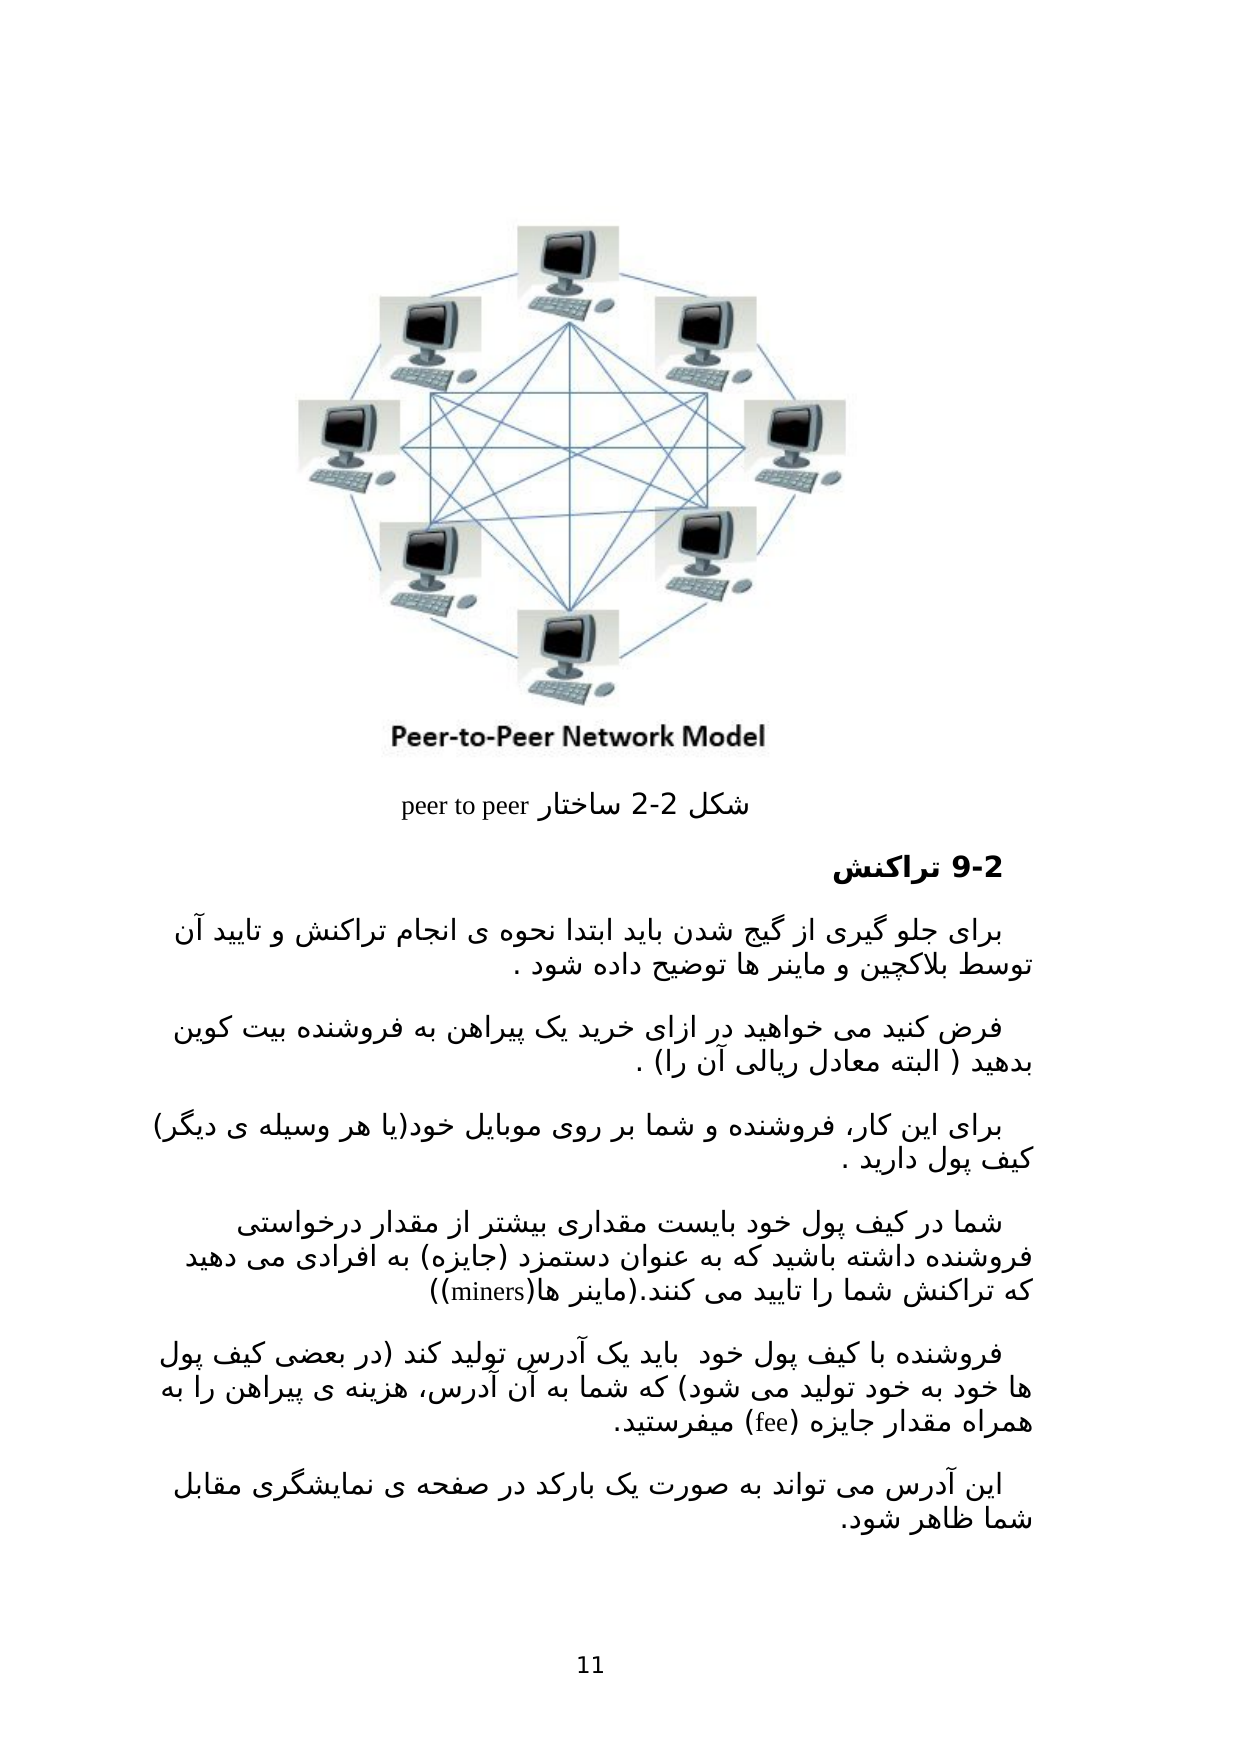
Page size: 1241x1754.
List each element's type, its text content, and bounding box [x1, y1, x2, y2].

text فروشنده با کیف پول خود باید یک آدرس تولید کند (در بعضی کیف پول ها خود به خود تولید می شود) که شما به آن آدرس، هزینه ی پیراهن را به همراه مقدار جایزه (fee) میفرستید. [148, 1336, 1033, 1438]
text این آدرس می تواند به صورت یک بارکد در صفحه ی نمایشگری مقابل شما ظاهر شود. [148, 1467, 1033, 1535]
text برای این کار، فروشنده و شما بر روی موبایل خود(یا هر وسیله ی دیگر) کیف پول دارید . [148, 1108, 1033, 1176]
text شکل 2-2 ساختار peer to peer [148, 787, 1033, 821]
text 9-2 تراکنش [148, 851, 1033, 884]
text برای جلو گیری از گیج شدن باید ابتدا نحوه ی انجام تراکنش و تایید آن توسط بلاکچین و ماینر ها توضیح داده شود . [148, 914, 1033, 982]
picture [294, 206, 857, 759]
text شما در کیف پول خود بایست مقداری بیشتر از مقدار درخواستی فروشنده داشته باشید که به عنوان دستمزد (جایزه) به افرادی می دهید که تراکنش شما را تایید می کنند.(ماینر ها(miners)) [148, 1205, 1033, 1307]
text فرض کنید می خواهید در ازای خرید یک پیراهن به فروشنده بیت کوین بدهید ( البته معادل ریالی آن را) . [148, 1011, 1033, 1079]
